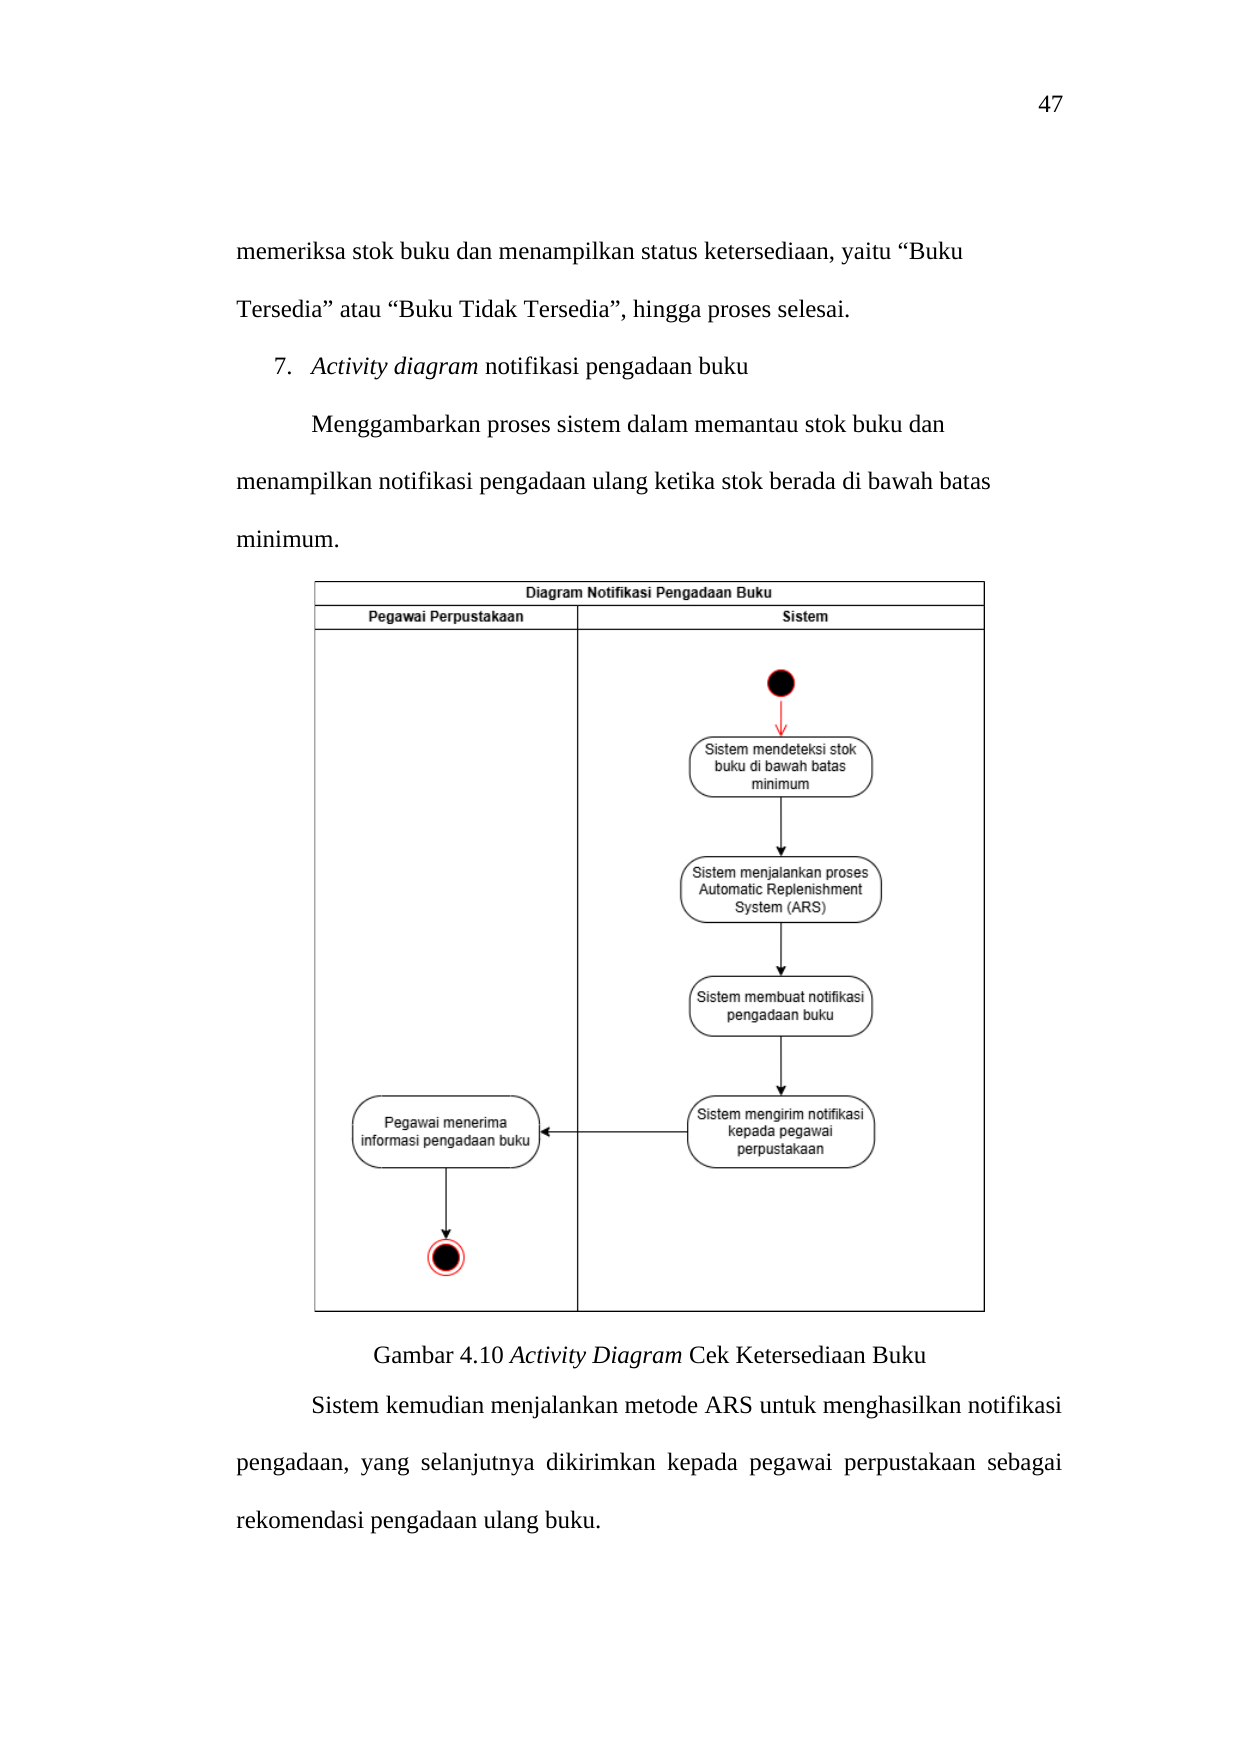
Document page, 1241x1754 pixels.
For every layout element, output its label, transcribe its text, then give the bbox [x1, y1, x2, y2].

list Activity diagram notifikasi pengadaan buku [274, 351, 1063, 380]
picture [314, 581, 985, 1312]
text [236, 236, 1063, 322]
text Sistem kemudian menjalankan metode ARS untuk menghasilkan notifikasi pengadaan, yang selanjutnya dikirimkan kepada pegawai perpustakaan sebagai rekomendasi pengadaan ulang buku. [236, 1390, 1063, 1533]
text Menggambarkan proses sistem dalam memantau stok buku dan menampilkan notifikasi pengadaan ulang ketika stok berada di bawah batas minimum. [236, 409, 1063, 552]
text Gambar 4.10 Activity Diagram Cek Ketersediaan Buku [236, 1340, 1063, 1369]
